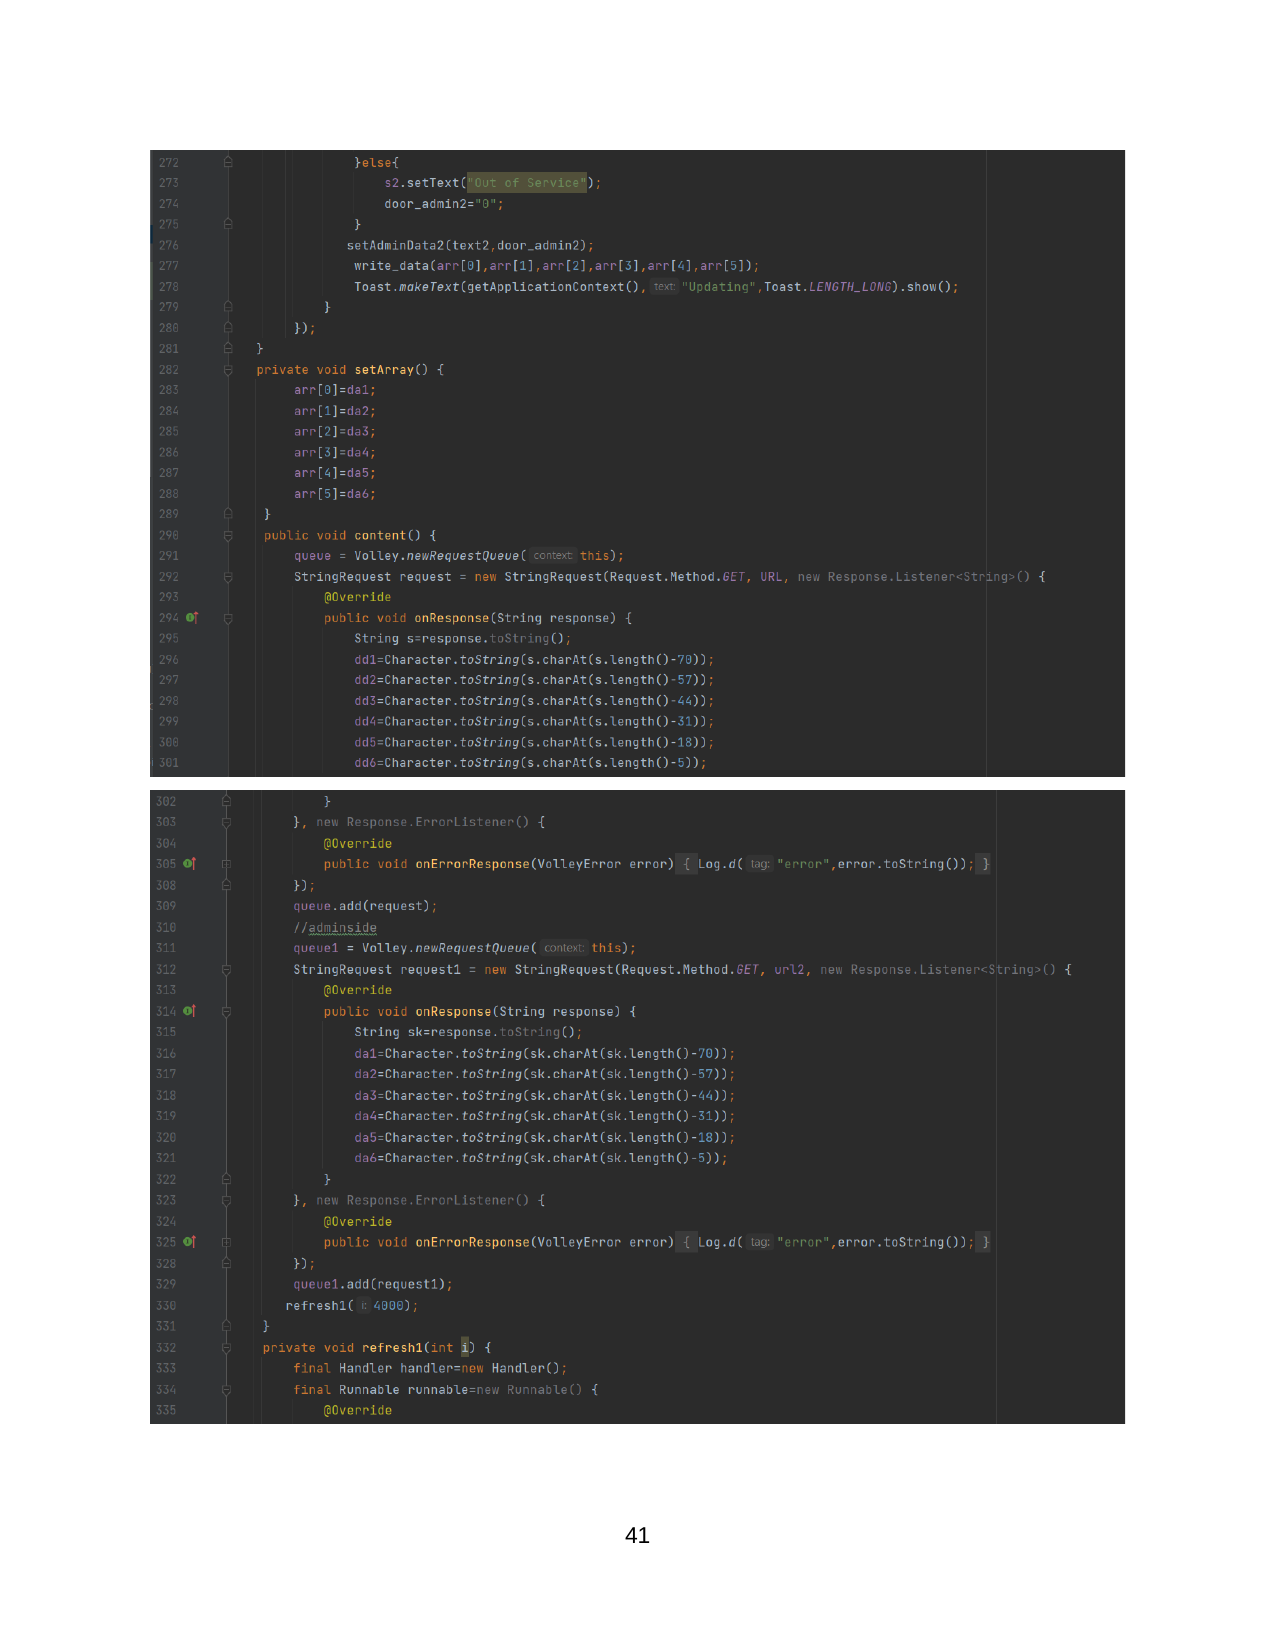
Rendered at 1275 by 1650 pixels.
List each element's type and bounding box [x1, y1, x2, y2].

picture [150, 150, 1125, 777]
picture [150, 790, 1125, 1424]
